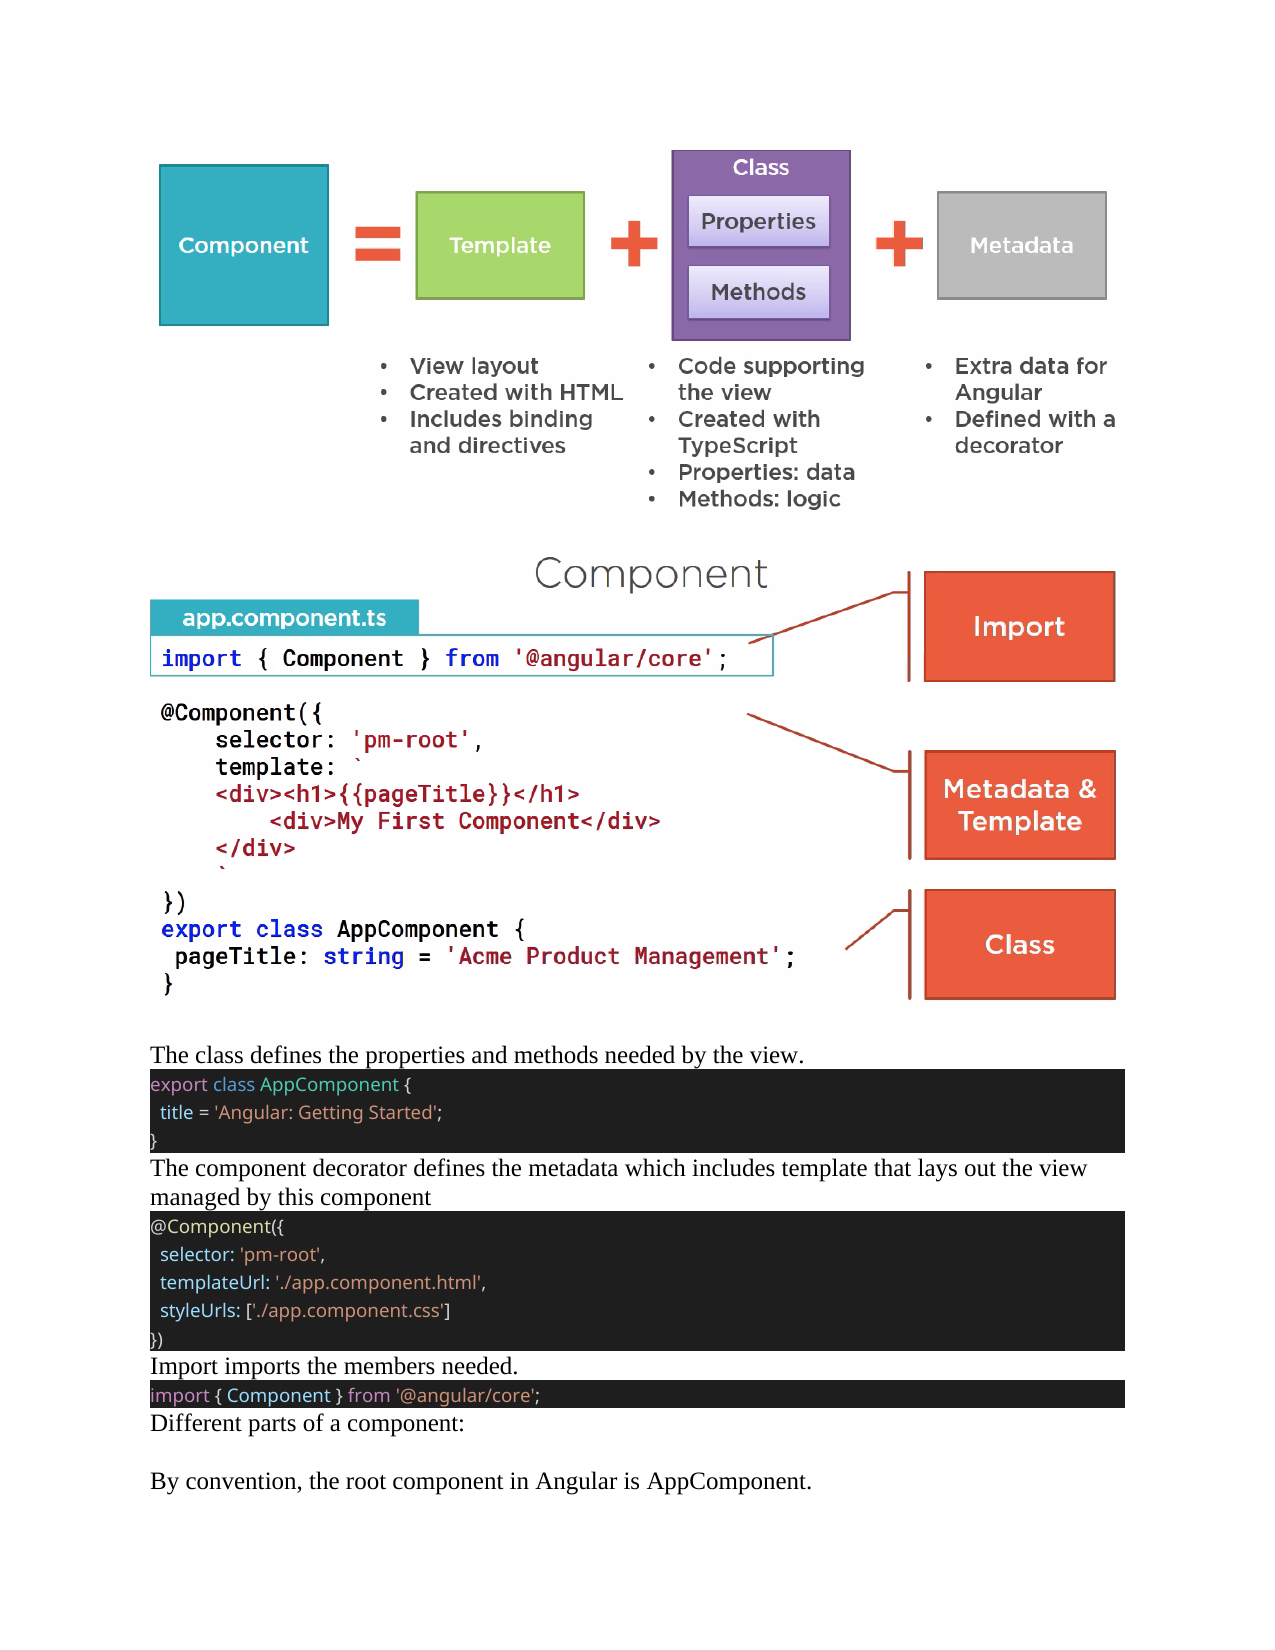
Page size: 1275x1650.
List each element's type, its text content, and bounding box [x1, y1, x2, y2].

text By convention, the root component in Angular is AppComponent. [150, 1466, 1125, 1494]
text styleUrls: ['./app.component.css'] [150, 1295, 1125, 1323]
text import { Component } from '@angular/core'; [150, 1380, 1125, 1408]
text The class defines the properties and methods needed by the view. [150, 1040, 1125, 1069]
text The component decorator defines the metadata which includes template that lays out the view managed by this component [150, 1153, 1125, 1211]
text templateUrl: './app.component.html', [150, 1267, 1125, 1295]
text selector: 'pm-root', [150, 1239, 1125, 1267]
text }) [150, 1323, 1125, 1351]
text export class AppComponent { [150, 1069, 1125, 1097]
picture [150, 150, 1125, 516]
text } [150, 1125, 1125, 1153]
picture [150, 544, 1125, 1012]
text title = 'Angular: Getting Started'; [150, 1097, 1125, 1125]
text Different parts of a component: [150, 1408, 1125, 1437]
text @Component({ [150, 1211, 1125, 1239]
text Import imports the members needed. [150, 1351, 1125, 1380]
